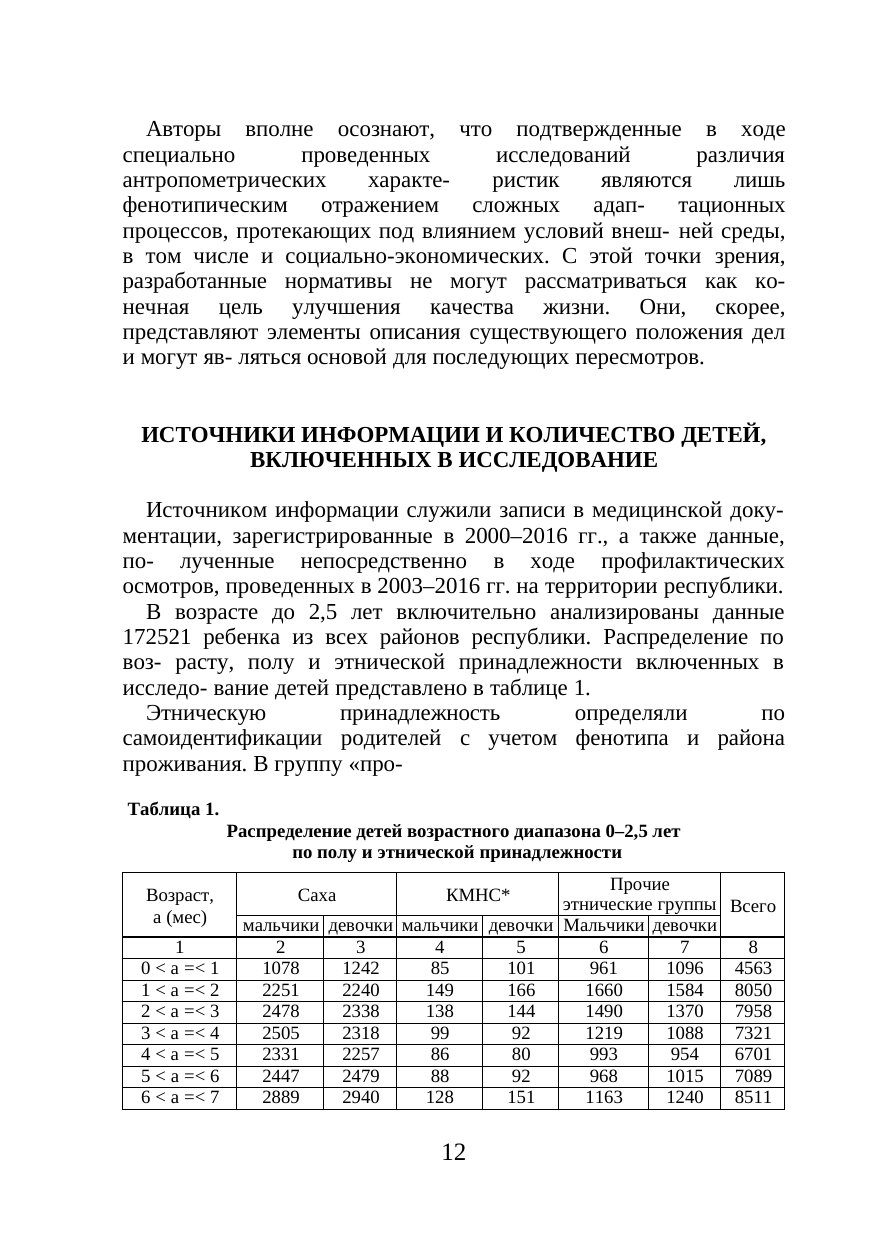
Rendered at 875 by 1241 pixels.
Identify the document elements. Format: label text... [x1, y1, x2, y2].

table_cell 149 [397, 981, 482, 1001]
table_cell 1584 [649, 981, 720, 1001]
table_header Всего [721, 873, 784, 936]
text Этническую принадлежность определяли по самоидентификации родителей с учетом фенотипа и района проживания. В группу «про- [122, 700, 785, 776]
table_cell 166 [483, 981, 558, 1001]
table_cell 2338 [324, 1002, 396, 1023]
table_cell 144 [483, 1002, 558, 1023]
text Источником информации служили записи в медицинской доку- ментации, зарегистрированные в 2000–2016 гг., а также данные, по- лученные непосредственно в ходе профилактических осмотров, проведенных в 2003–2016 гг. на территории республики. [122, 498, 785, 599]
table_cell 2478 [237, 1002, 323, 1023]
table_cell 6 [559, 938, 648, 958]
table_cell 3 [324, 938, 396, 958]
table_cell 80 [483, 1045, 558, 1066]
table_header Cаха [237, 873, 396, 915]
table_cell 1015 [649, 1067, 720, 1087]
table_cell 85 [397, 959, 482, 980]
table_cell 3 < a =< 4 [123, 1024, 236, 1044]
table_cell 1088 [649, 1024, 720, 1044]
table_cell 88 [397, 1067, 482, 1087]
table_cell 2251 [237, 981, 323, 1001]
table_cell 2318 [324, 1024, 396, 1044]
table_cell 4563 [721, 959, 784, 980]
table_header КМНС* [397, 873, 558, 915]
table_cell 151 [483, 1088, 558, 1109]
table_cell 1 [123, 938, 236, 958]
table_cell 1163 [559, 1088, 648, 1109]
table_cell 4 [397, 938, 482, 958]
table_cell 7958 [721, 1002, 784, 1023]
table_cell 101 [483, 959, 558, 980]
table_cell 7321 [721, 1024, 784, 1044]
table_cell 5 [483, 938, 558, 958]
table_cell 2889 [237, 1088, 323, 1109]
table_cell 1 < a =< 2 [123, 981, 236, 1001]
table_cell 7089 [721, 1067, 784, 1087]
table_cell 4 < a =< 5 [123, 1045, 236, 1066]
table_cell Мальчики [559, 916, 648, 936]
table_cell 1219 [559, 1024, 648, 1044]
table_cell 2240 [324, 981, 396, 1001]
table_cell 99 [397, 1024, 482, 1044]
table_cell 0 < a =< 1 [123, 959, 236, 980]
table_cell 6701 [721, 1045, 784, 1066]
table_cell 1490 [559, 1002, 648, 1023]
table_header Прочие этнические группы [559, 873, 720, 915]
text Таблица 1. [127, 798, 799, 819]
subtitle 12 [198, 1137, 709, 1166]
table_cell мальчики [237, 916, 323, 936]
table_cell 1078 [237, 959, 323, 980]
table_cell 954 [649, 1045, 720, 1066]
table_cell 8 [721, 938, 784, 958]
table_header Возраст, a (мес) [123, 873, 236, 936]
table_cell 2479 [324, 1067, 396, 1087]
table_cell 138 [397, 1002, 482, 1023]
text В возрасте до 2,5 лет включительно анализированы данные 172521 ребенка из всех районов республики. Распределение по воз- расту, полу и этнической принадлежности включенных в исследо- вание детей представлено в таблице 1. [122, 599, 785, 700]
table_cell 1240 [649, 1088, 720, 1109]
text Распределение детей возрастного диапазона 0–2,5 лет по полу и этнической принадлежности [226, 819, 682, 863]
table_cell 2447 [237, 1067, 323, 1087]
table_cell 1660 [559, 981, 648, 1001]
subtitle ИСТОЧНИКИ ИНФОРМАЦИИ И КОЛИЧЕСТВО ДЕТЕЙ, ВКЛЮЧЕННЫХ В ИССЛЕДОВАНИЕ [141, 422, 768, 472]
table_cell 1096 [649, 959, 720, 980]
table_cell 8050 [721, 981, 784, 1001]
table_cell 2257 [324, 1045, 396, 1066]
table_cell 128 [397, 1088, 482, 1109]
table_cell 8511 [721, 1088, 784, 1109]
table_cell 6 < a =< 7 [123, 1088, 236, 1109]
table_cell 2331 [237, 1045, 323, 1066]
table_cell 86 [397, 1045, 482, 1066]
table_cell 1242 [324, 959, 396, 980]
table_cell девочки [483, 916, 558, 936]
table_cell 2 [237, 938, 323, 958]
table_cell 92 [483, 1067, 558, 1087]
table_cell 7 [649, 938, 720, 958]
table_cell 961 [559, 959, 648, 980]
table_cell 968 [559, 1067, 648, 1087]
table_cell 2 < a =< 3 [123, 1002, 236, 1023]
table_cell мальчики [397, 916, 482, 936]
table_cell 2940 [324, 1088, 396, 1109]
table_cell 2505 [237, 1024, 323, 1044]
table_cell 92 [483, 1024, 558, 1044]
table_cell 993 [559, 1045, 648, 1066]
table_cell 1370 [649, 1002, 720, 1023]
text Авторы вполне осознают, что подтвержденные в ходе специально проведенных исследований различия антропометрических характе- ристик являются лишь фенотипическим отражением сложных адап- тационных процессов, протекающих под влиянием условий внеш- ней среды, в том числе и социально-экономических. С этой точки зрения, разработанные нормативы не могут рассматриваться как ко- нечная цель улучшения качества жизни. Они, скорее, представляют элементы описания существующего положения дел и могут яв- ляться основой для последующих пересмотров. [122, 117, 786, 370]
table_cell девочки [649, 916, 720, 936]
table_cell девочки [324, 916, 396, 936]
table_cell 5 < a =< 6 [123, 1067, 236, 1087]
